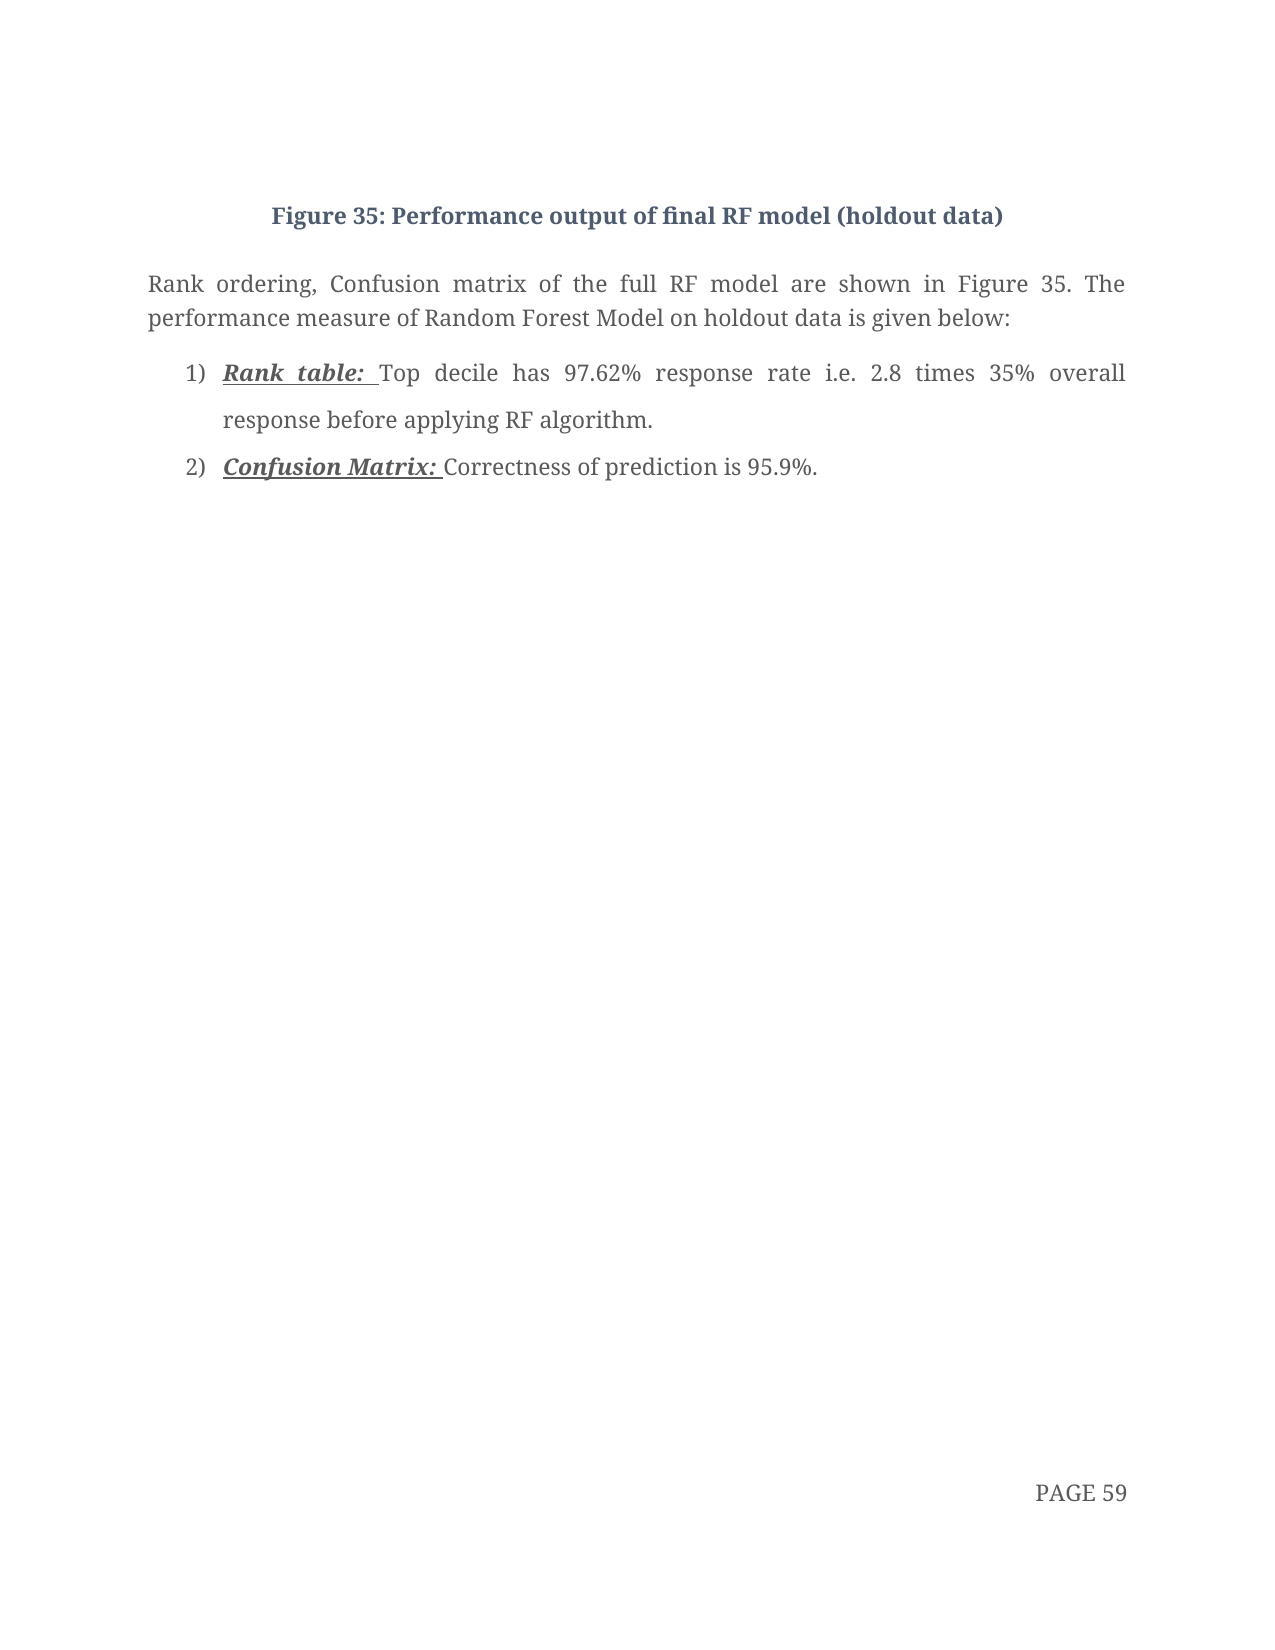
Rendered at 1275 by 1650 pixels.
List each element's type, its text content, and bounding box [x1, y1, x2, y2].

list Rank table: Top decile has 97.62% response rate i.e. 2.8 times 35% overall response before applying RF algorithm. [185, 357, 1127, 435]
text Rank ordering, Confusion matrix of the full RF model are shown in Figure 35. The performance measure of Random Forest Model on holdout data is given below: [148, 267, 1127, 333]
text Figure 35: Performance output of final RF model (holdout data) [148, 200, 1127, 231]
list Confusion Matrix: Correctness of prediction is 95.9%. [185, 451, 1127, 482]
